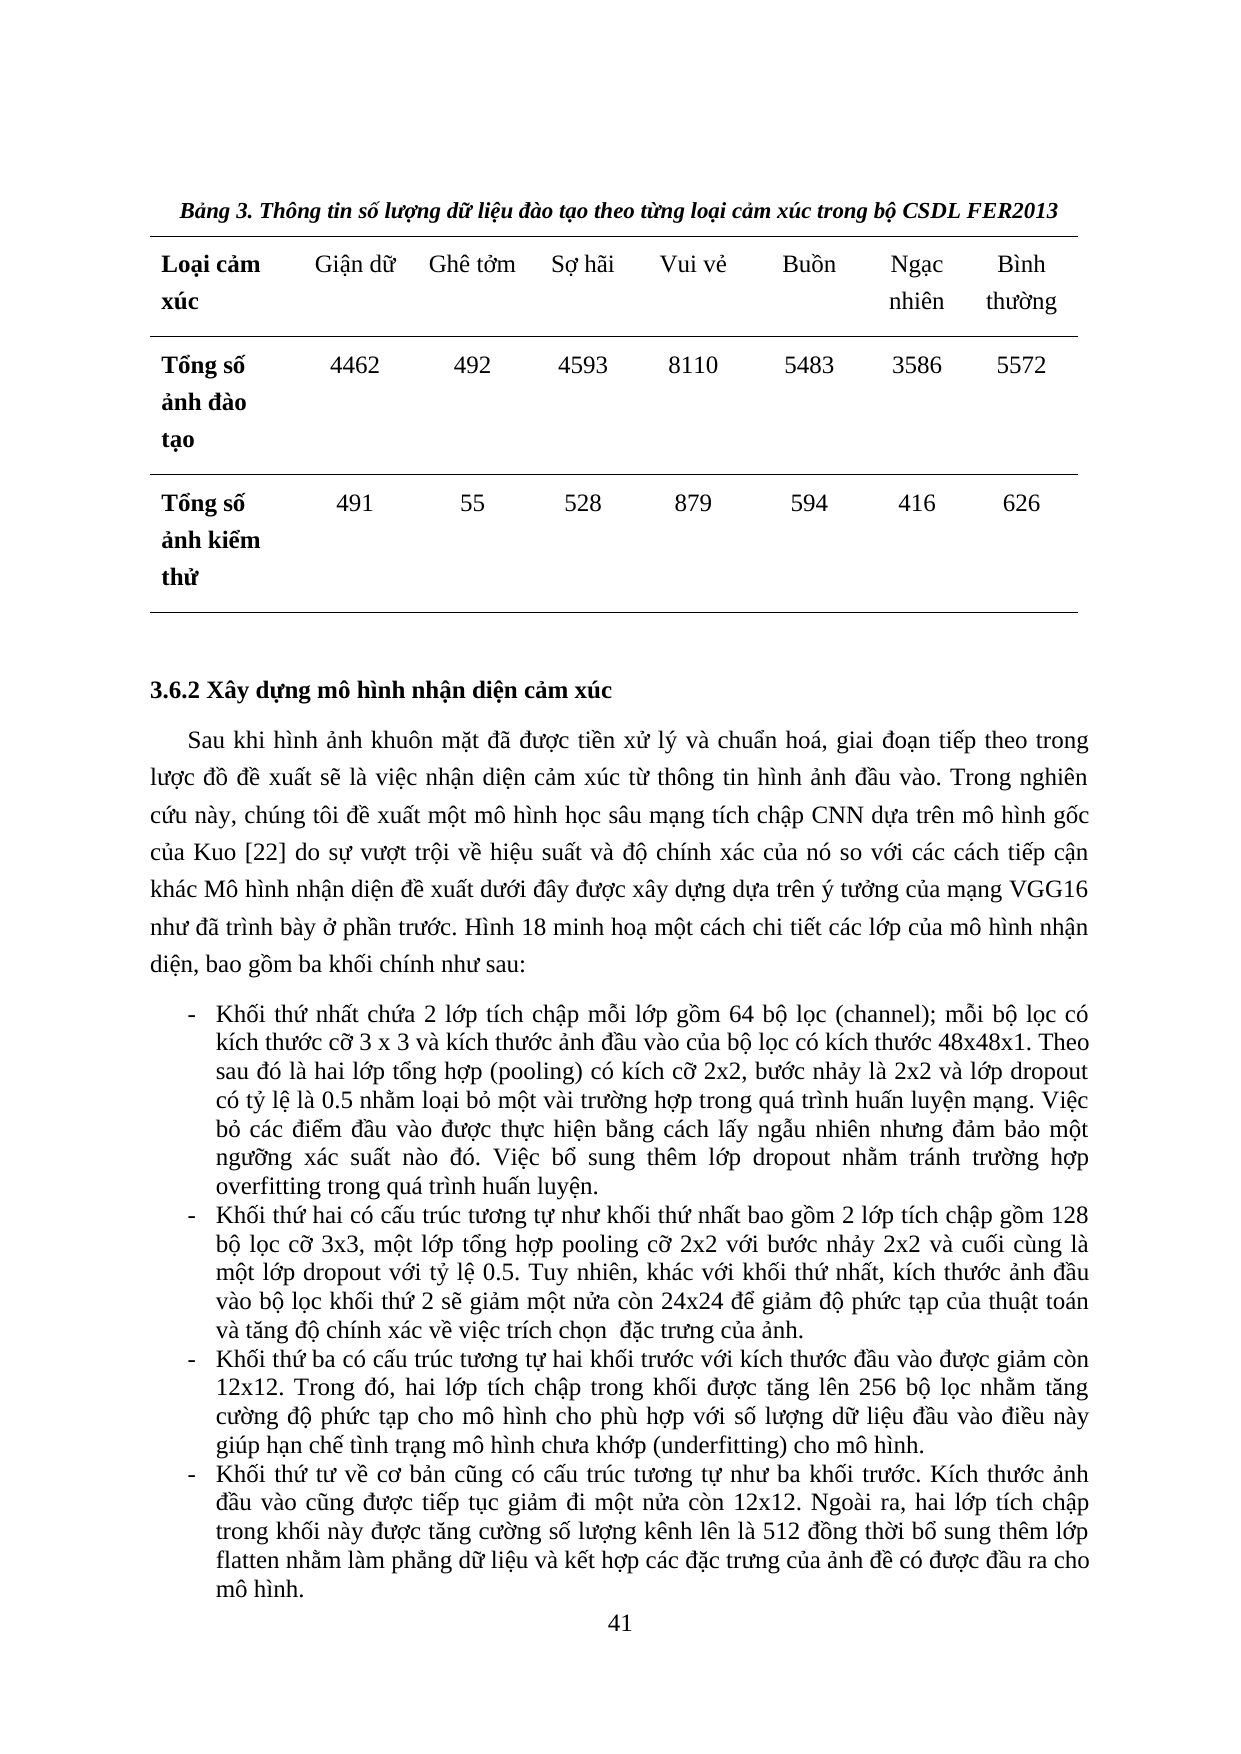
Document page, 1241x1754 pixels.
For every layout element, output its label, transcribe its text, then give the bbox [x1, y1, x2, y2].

table_cell 626 [965, 475, 1078, 612]
table_cell 5572 [965, 337, 1078, 474]
table_header Loại cảm xúc [150, 237, 294, 336]
table_cell Tổng số ảnh đào tạo [150, 337, 294, 474]
table_header Vui vẻ [637, 237, 749, 336]
subtitle 3.6.2 Xây dựng mô hình nhận diện cảm xúc [150, 675, 1090, 704]
text Bảng 3. Thông tin số lượng dữ liệu đào tạo theo từng loại cảm xúc trong bộ CSDL FER2013 [150, 197, 1090, 223]
table_cell 4462 [294, 337, 416, 474]
table_cell 416 [869, 475, 965, 612]
list Khối thứ ba có cấu trúc tương tự hai khối trước với kích thước đầu vào được giảm còn 12x12. Trong đó, hai lớp tích chập trong khối được tăng lên 256 bộ lọc nhằm tăng cường độ phức tạp cho mô hình cho phù hợp với số lượng dữ liệu đầu vào điều này giúp hạn chế tình trạng mô hình chưa khớp (underfitting) cho mô hình. [187, 1344, 1090, 1459]
table_header Buồn [749, 237, 869, 336]
table_header Bình thường [965, 237, 1078, 336]
table_cell 528 [529, 475, 637, 612]
table_header Sợ hãi [529, 237, 637, 336]
table_cell 594 [749, 475, 869, 612]
table_header Ghê tởm [416, 237, 529, 336]
table_header Ngạc nhiên [869, 237, 965, 336]
table_cell 491 [294, 475, 416, 612]
list Khối thứ tư về cơ bản cũng có cấu trúc tương tự như ba khối trước. Kích thước ảnh đầu vào cũng được tiếp tục giảm đi một nửa còn 12x12. Ngoài ra, hai lớp tích chập trong khối này được tăng cường số lượng kênh lên là 512 đồng thời bổ sung thêm lớp flatten nhằm làm phẳng dữ liệu và kết hợp các đặc trưng của ảnh đề có được đầu ra cho mô hình. [187, 1459, 1090, 1602]
table_cell 3586 [869, 337, 965, 474]
list Khối thứ nhất chứa 2 lớp tích chập mỗi lớp gồm 64 bộ lọc (channel); mỗi bộ lọc có kích thước cỡ 3 x 3 và kích thước ảnh đầu vào của bộ lọc có kích thước 48x48x1. Theo sau đó là hai lớp tổng hợp (pooling) có kích cỡ 2x2, bước nhảy là 2x2 và lớp dropout có tỷ lệ là 0.5 nhằm loại bỏ một vài trường hợp trong quá trình huấn luyện mạng. Việc bỏ các điểm đầu vào được thực hiện bằng cách lấy ngẫu nhiên nhưng đảm bảo một ngưỡng xác suất nào đó. Việc bổ sung thêm lớp dropout nhằm tránh trường hợp overfitting trong quá trình huấn luyện. [187, 999, 1090, 1200]
table_cell 5483 [749, 337, 869, 474]
table_cell 55 [416, 475, 529, 612]
table_cell 8110 [637, 337, 749, 474]
table_cell 492 [416, 337, 529, 474]
table_cell 879 [637, 475, 749, 612]
table_cell Tổng số ảnh kiểm thử [150, 475, 294, 612]
table_header Giận dữ [294, 237, 416, 336]
text Sau khi hình ảnh khuôn mặt đã được tiền xử lý và chuẩn hoá, giai đoạn tiếp theo trong lược đồ đề xuất sẽ là việc nhận diện cảm xúc từ thông tin hình ảnh đầu vào. Trong nghiên cứu này, chúng tôi đề xuất một mô hình học sâu mạng tích chập CNN dựa trên mô hình gốc của Kuo [22] do sự vượt trội về hiệu suất và độ chính xác của nó so với các cách tiếp cận khác Mô hình nhận diện đề xuất dưới đây được xây dựng dựa trên ý tưởng của mạng VGG16 như đã trình bày ở phần trước. Hình 18 minh hoạ một cách chi tiết các lớp của mô hình nhận diện, bao gồm ba khối chính như sau: [150, 725, 1090, 978]
list Khối thứ hai có cấu trúc tương tự như khối thứ nhất bao gồm 2 lớp tích chập gồm 128 bộ lọc cỡ 3x3, một lớp tổng hợp pooling cỡ 2x2 với bước nhảy 2x2 và cuối cùng là một lớp dropout với tỷ lệ 0.5. Tuy nhiên, khác với khối thứ nhất, kích thước ảnh đầu vào bộ lọc khối thứ 2 sẽ giảm một nửa còn 24x24 để giảm độ phức tạp của thuật toán và tăng độ chính xác về việc trích chọn đặc trưng của ảnh. [187, 1200, 1090, 1344]
table_cell 4593 [529, 337, 637, 474]
